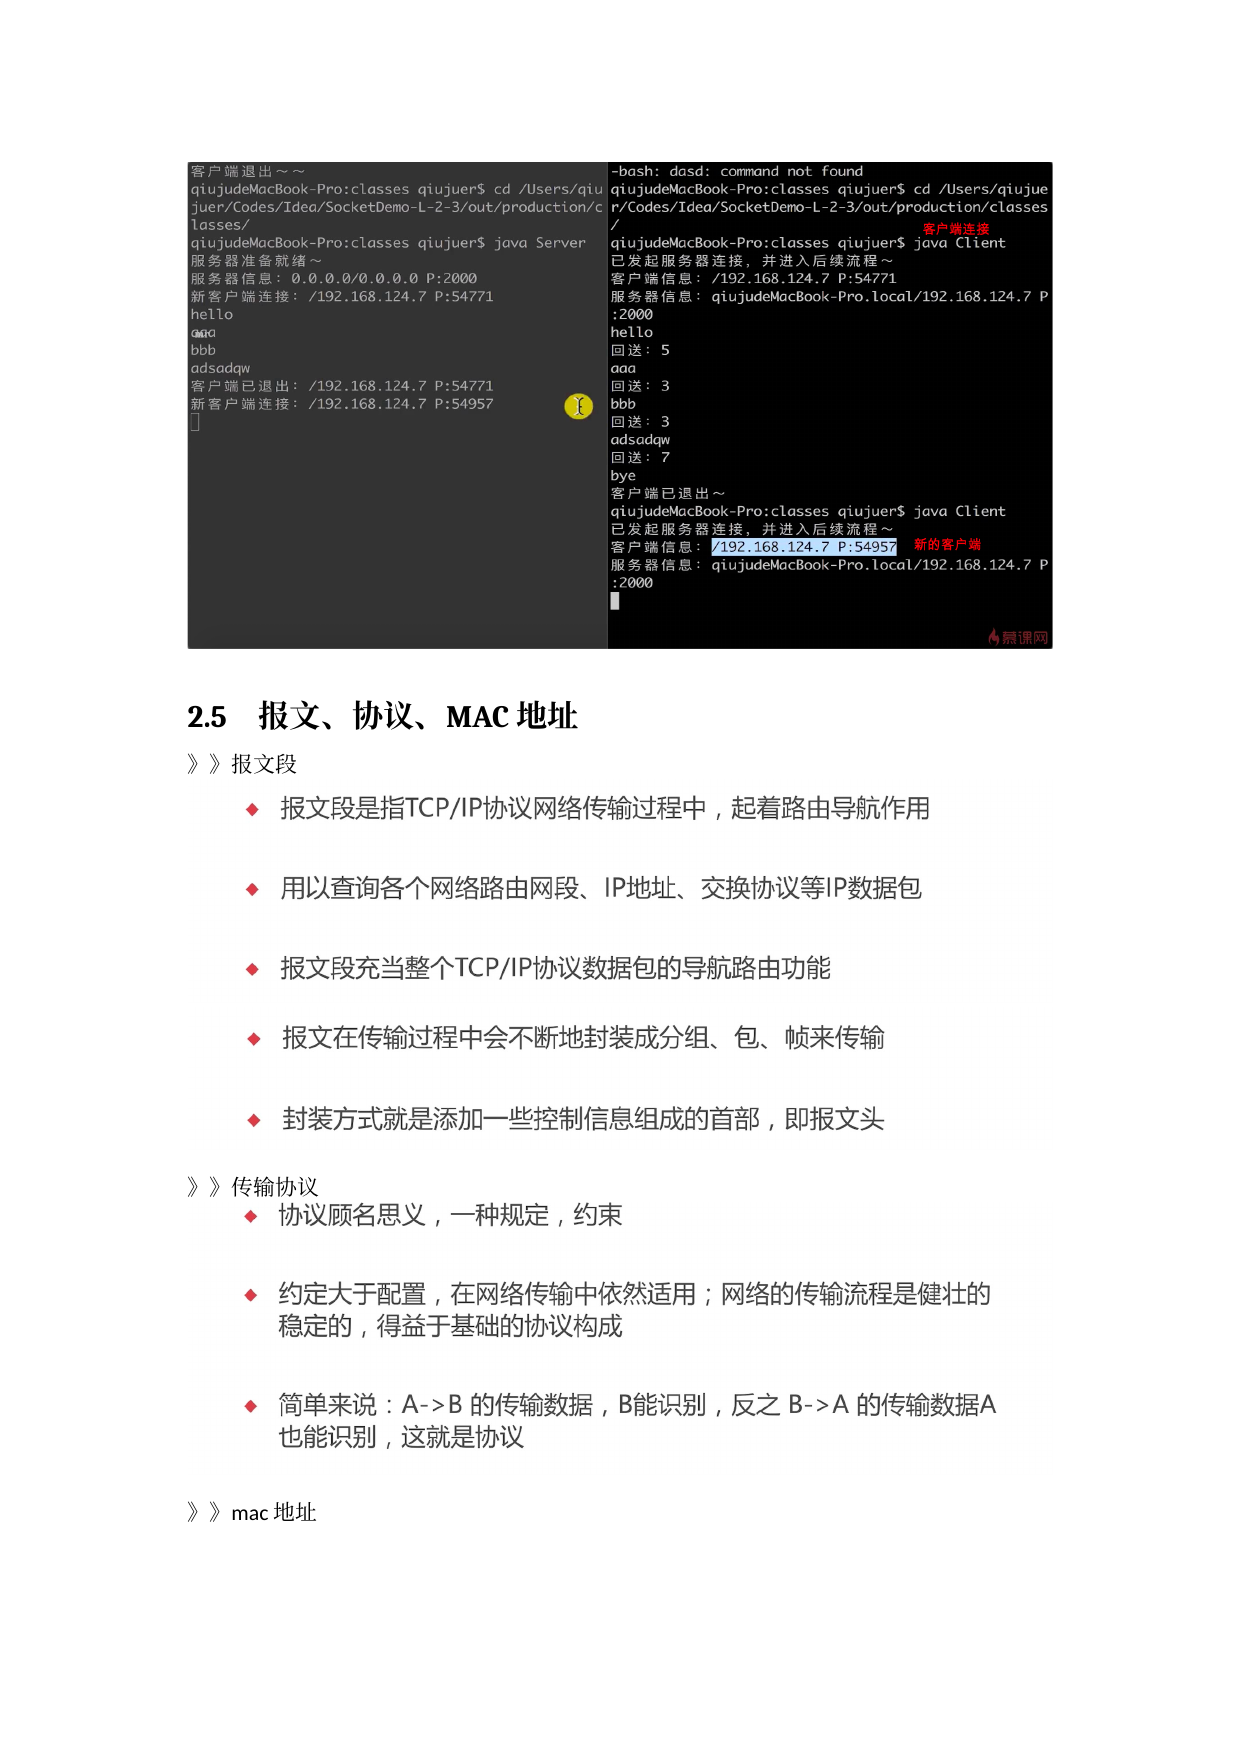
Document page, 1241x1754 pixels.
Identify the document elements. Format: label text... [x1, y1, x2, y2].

text 》》报文段 [187, 747, 1053, 779]
picture [187, 1007, 1053, 1150]
text 》》传输协议 [187, 1169, 1053, 1202]
subtitle 报文、协议、MAC 地址 [187, 682, 1053, 747]
text 》》mac 地址 [187, 1494, 1053, 1527]
picture [187, 779, 1053, 1003]
picture [187, 1202, 1053, 1475]
picture [187, 162, 1053, 649]
